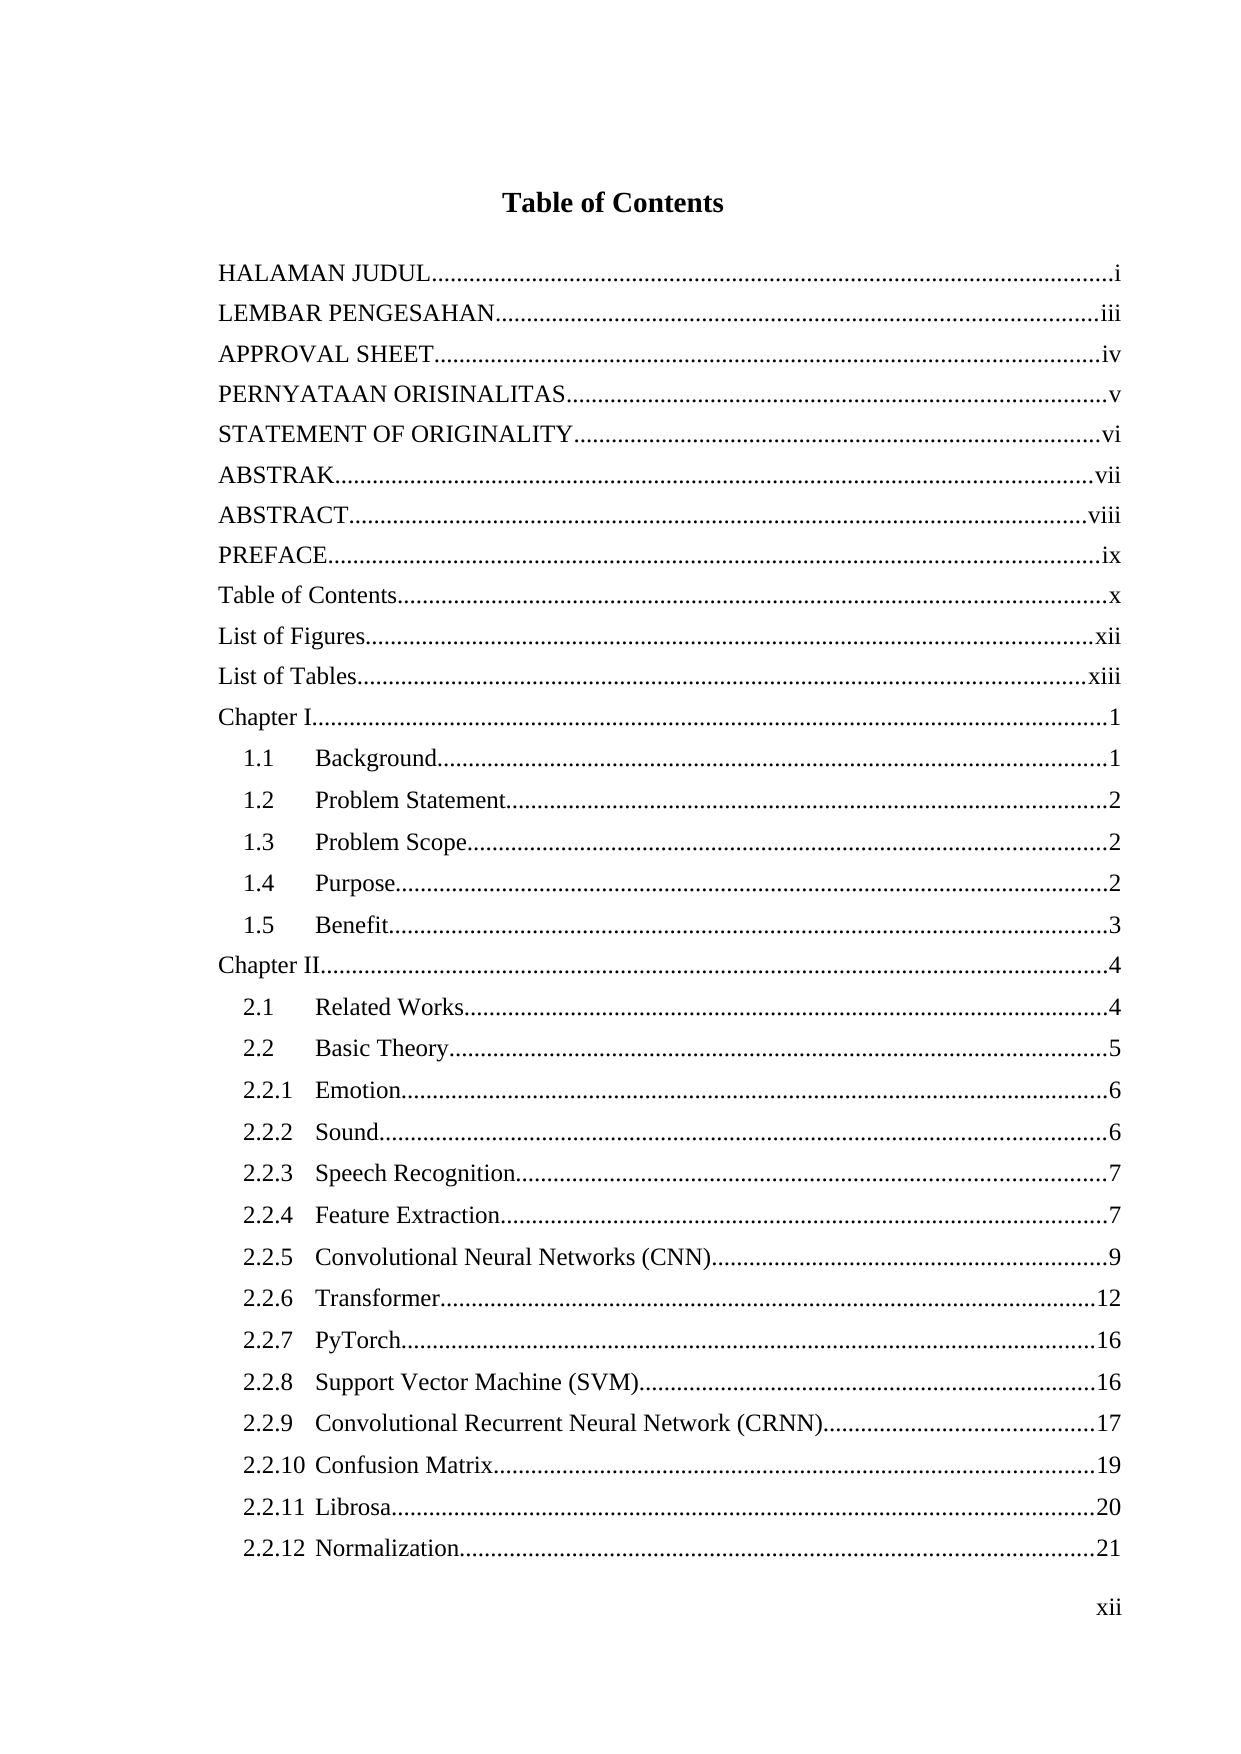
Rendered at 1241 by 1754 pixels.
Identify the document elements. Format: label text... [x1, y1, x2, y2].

subtitle Table of Contents [103, 185, 1122, 218]
